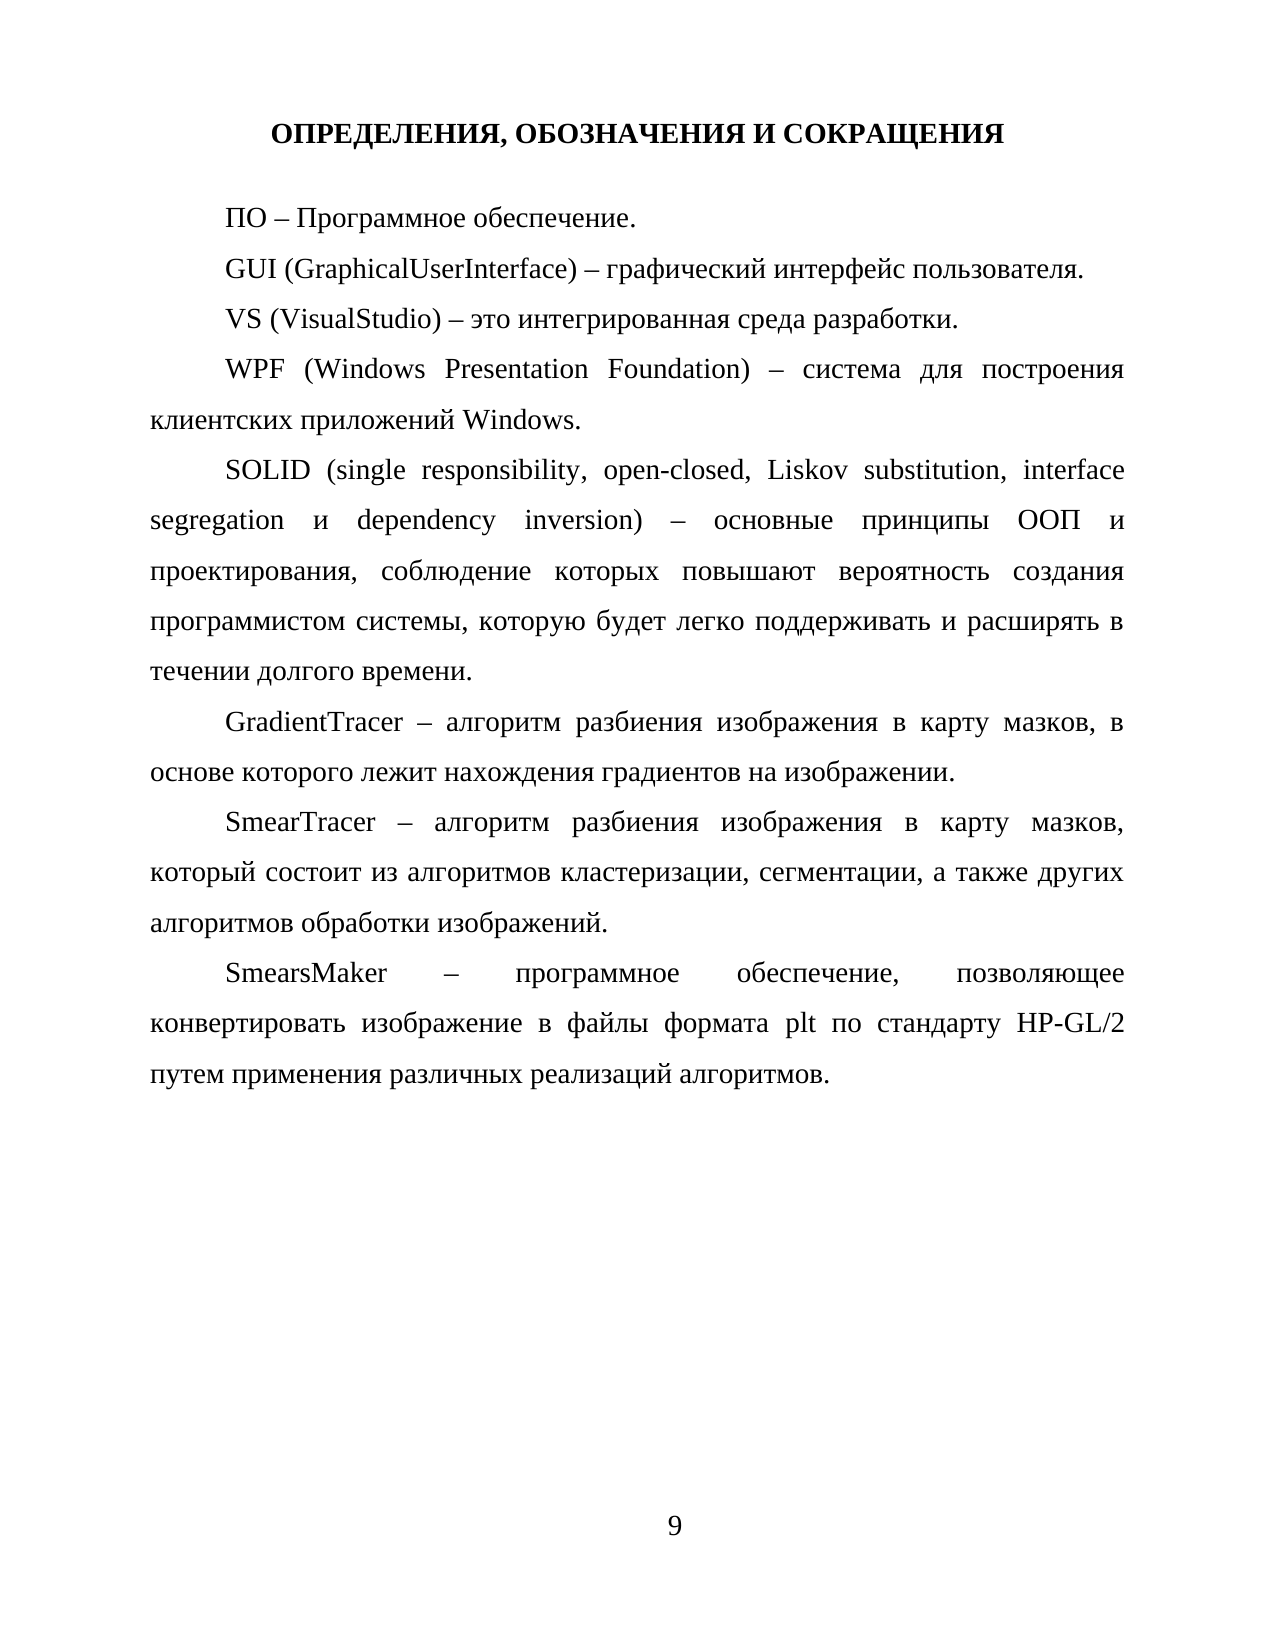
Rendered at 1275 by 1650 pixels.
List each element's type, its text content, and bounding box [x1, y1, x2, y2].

text GUI (GraphicalUserInterface) – графический интерфейс пользователя. [150, 251, 1125, 284]
text SmearsMaker – программное обеспечение, позволяющее конвертировать изображение в файлы формата plt по стандарту HP-GL/2 путем применения различных реализаций алгоритмов. [150, 955, 1125, 1089]
text GradientTracer – алгоритм разбиения изображения в карту мазков, в основе которого лежит нахождения градиентов на изображении. [150, 704, 1125, 787]
text SOLID (single responsibility, open-closed, Liskov substitution, interface segregation и dependency inversion) – основные принципы ООП и проектирования, соблюдение которых повышают вероятность создания программистом системы, которую будет легко поддерживать и расширять в течении долгого времени. [150, 452, 1125, 687]
text VS (VisualStudio) – это интегрированная среда разработки. [150, 301, 1125, 335]
text SmearTracer – алгоритм разбиения изображения в карту мазков, который состоит из алгоритмов кластеризации, сегментации, а также других алгоритмов обработки изображений. [150, 804, 1125, 938]
text ПО – Программное обеспечение. [150, 201, 1125, 234]
subtitle ОПРЕДЕЛЕНИЯ, ОБОЗНАЧЕНИЯ И СОКРАЩЕНИЯ [150, 117, 1125, 150]
text WPF (Windows Presentation Foundation) – система для построения клиентских приложений Windows. [150, 351, 1125, 435]
